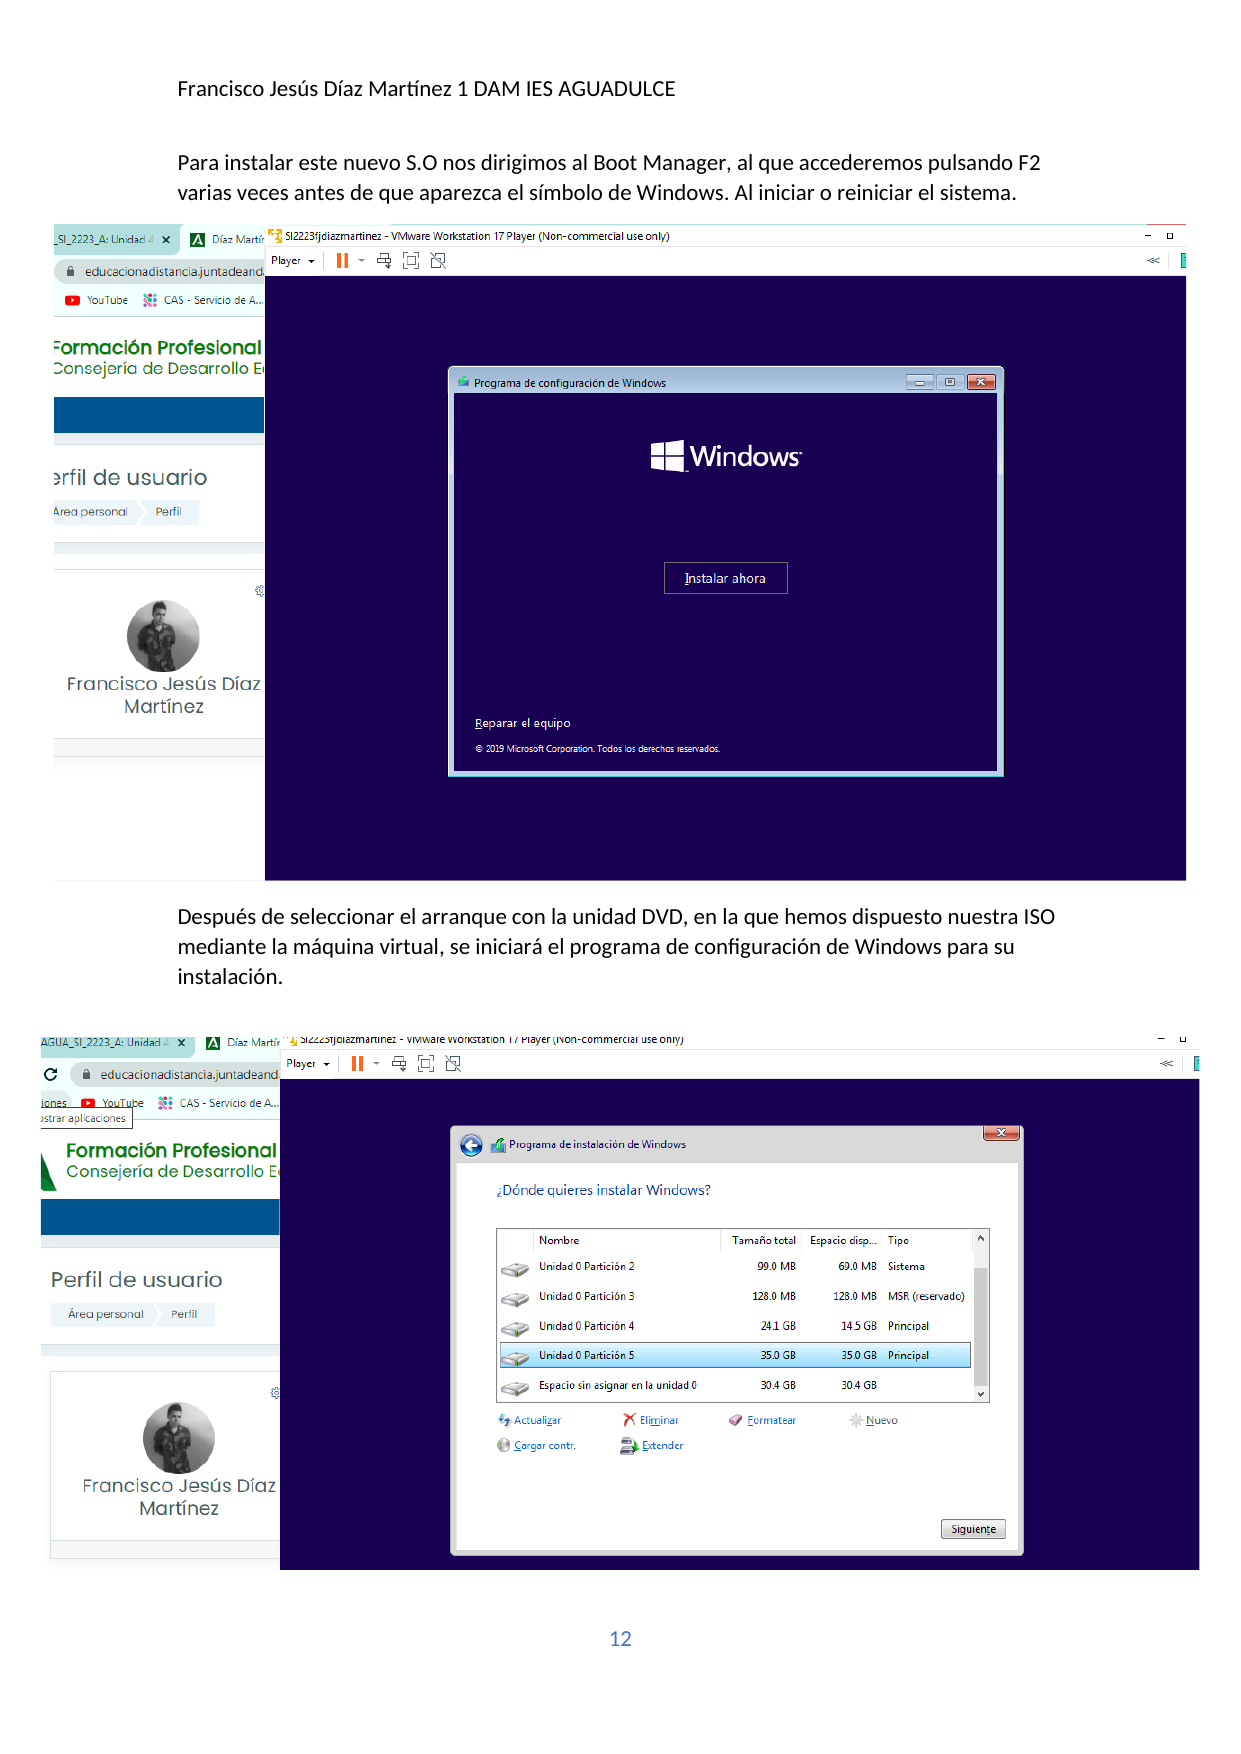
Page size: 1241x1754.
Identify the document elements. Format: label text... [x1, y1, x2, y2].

text Después de seleccionar el arranque con la unidad DVD, en la que hemos dispuesto nuestra ISO mediante la máquina virtual, se iniciará el programa de configuración de Windows para su instalación. [177, 881, 1063, 990]
picture [54, 224, 1187, 881]
picture [40, 1037, 1200, 1570]
text Para instalar este nuevo S.O nos dirigimos al Boot Manager, al que accederemos pulsando F2 varias veces antes de que aparezca el símbolo de Windows. Al iniciar o reiniciar el sistema. [177, 148, 1063, 206]
